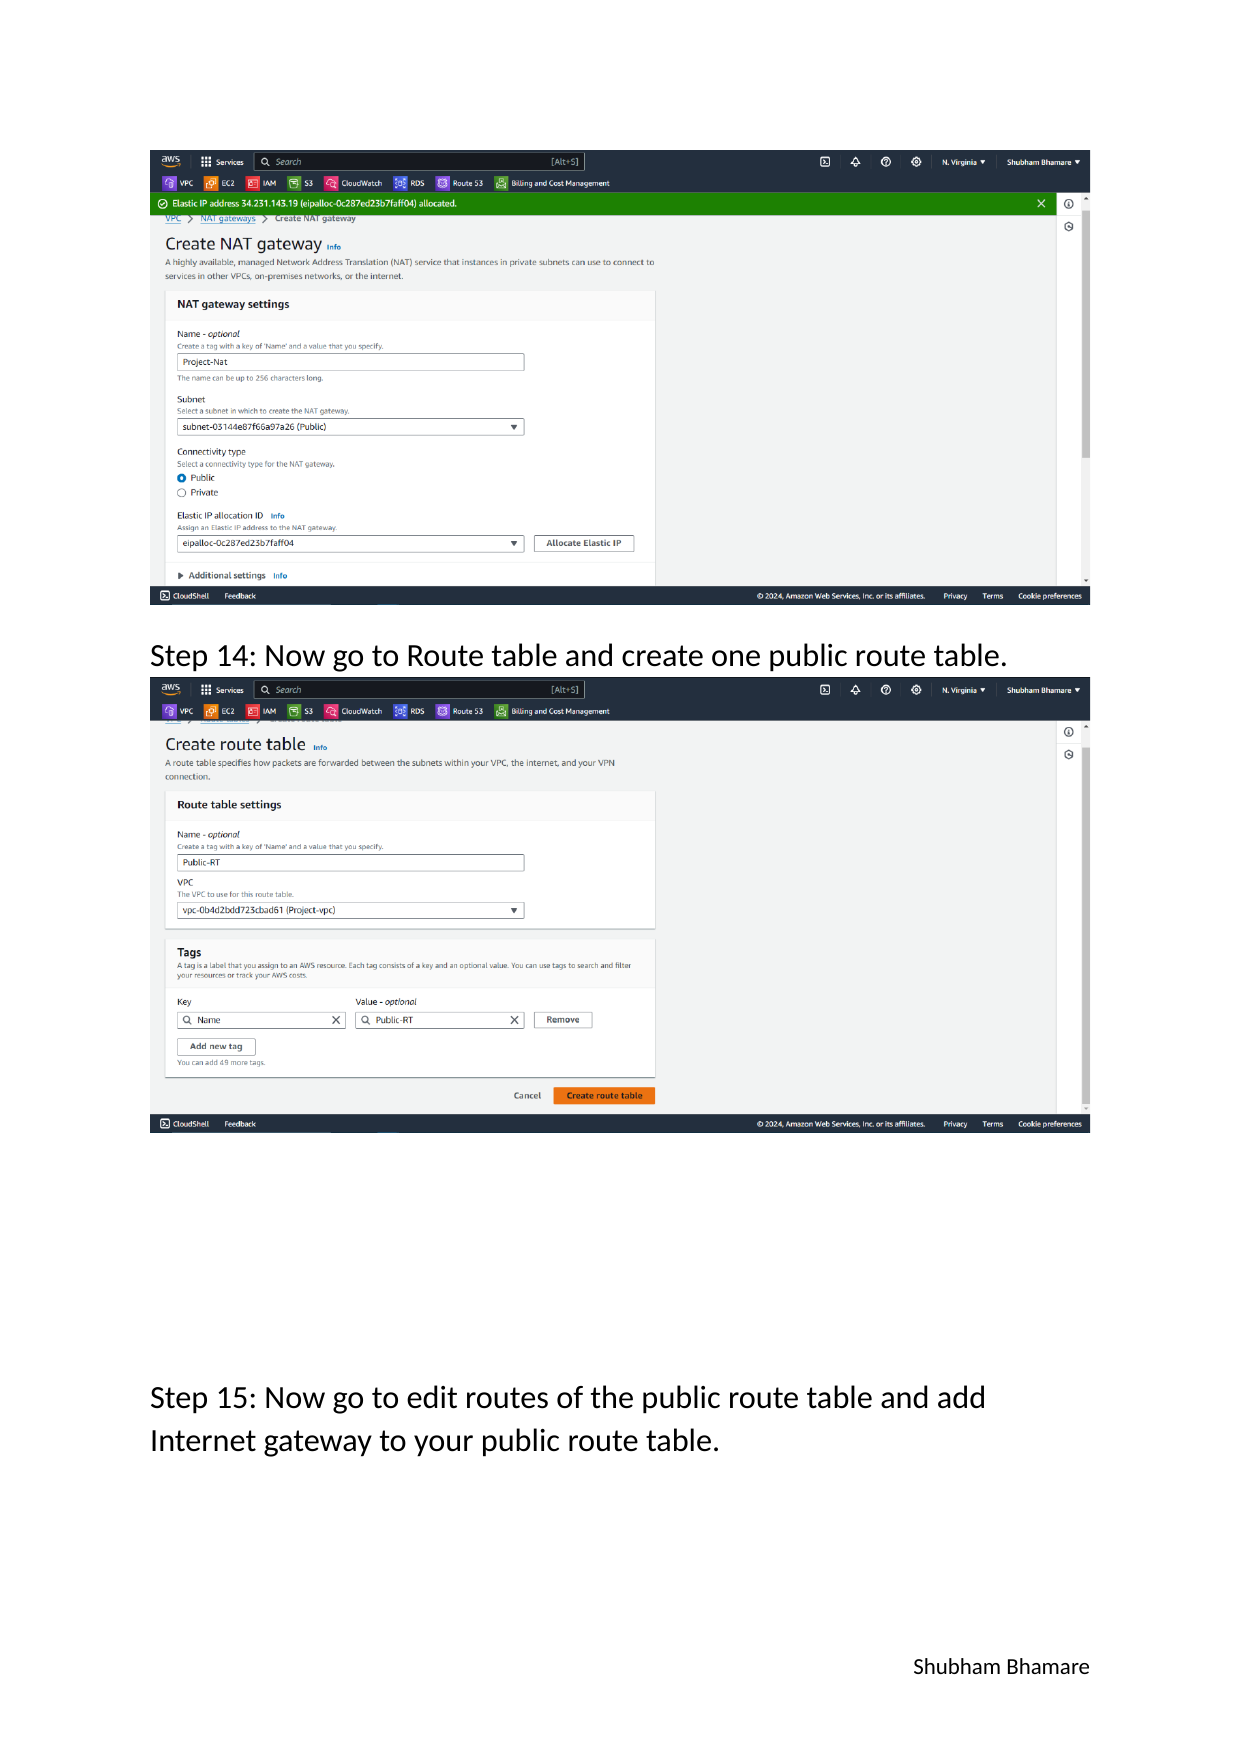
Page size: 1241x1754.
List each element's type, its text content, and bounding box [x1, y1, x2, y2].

text Step 14: Now go to Route table and create one public route table. [150, 635, 1090, 677]
text Step 15: Now go to edit routes of the public route table and add Internet gateway to your public route table. [150, 1377, 1090, 1459]
picture [150, 677, 1091, 1133]
picture [150, 150, 1091, 605]
